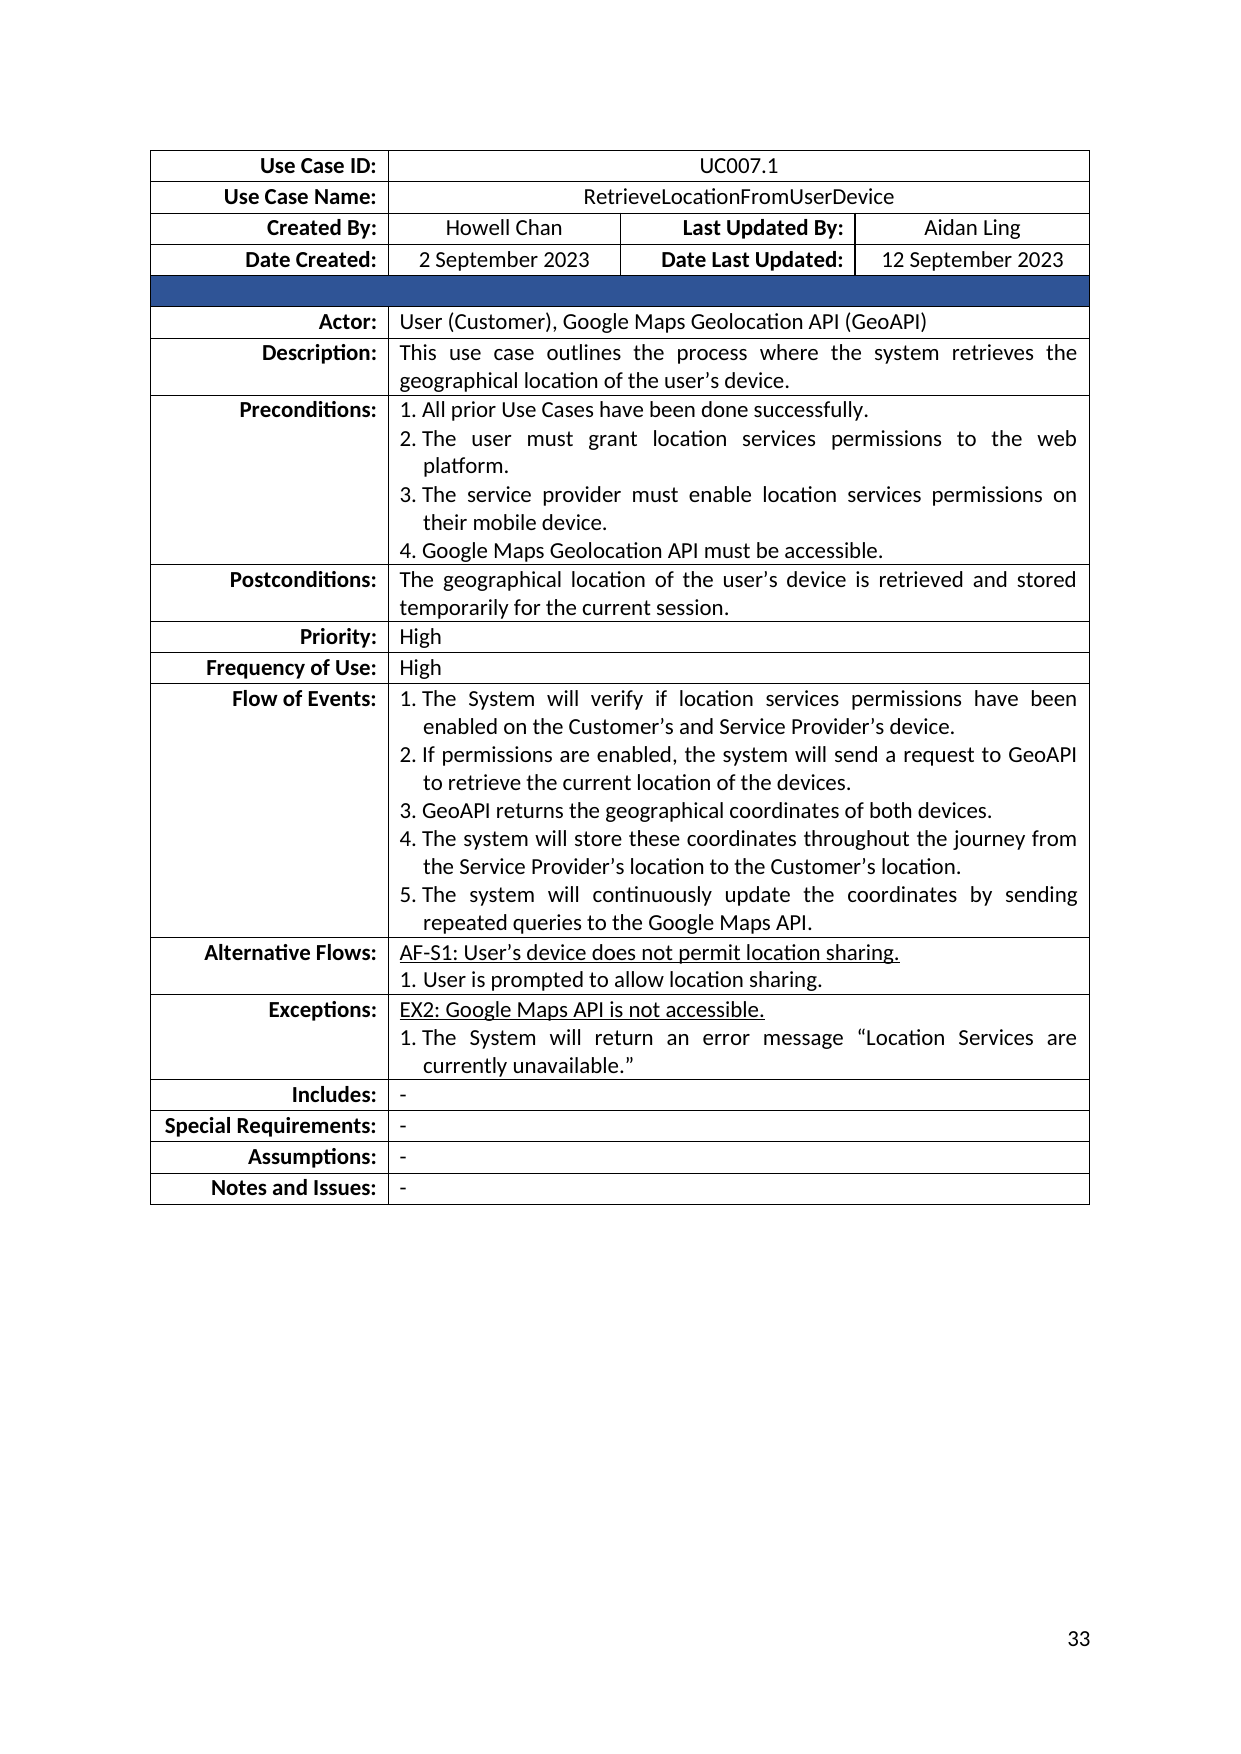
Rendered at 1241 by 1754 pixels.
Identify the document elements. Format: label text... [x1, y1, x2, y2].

table_cell Alternative Flows: [151, 938, 388, 994]
table_cell - [389, 1111, 1089, 1141]
table_cell High [389, 653, 1089, 683]
table_cell Notes and Issues: [151, 1174, 388, 1204]
table_cell The geographical location of the user’s device is retrieved and stored temporarily for the current session. [389, 565, 1089, 621]
table_header Use Case ID: [151, 151, 388, 181]
table_cell - [389, 1142, 1089, 1172]
table_cell Postconditions: [151, 565, 388, 621]
table_cell Howell Chan [389, 214, 620, 244]
table_cell Date Created: [151, 245, 388, 275]
table_cell - [389, 1174, 1089, 1204]
table_cell Priority: [151, 622, 388, 652]
table_header UC007.1 [389, 151, 1089, 181]
table_cell Date Last Updated: [621, 245, 854, 275]
table_cell Description: [151, 339, 388, 394]
table_cell Assumptions: [151, 1142, 388, 1172]
table_cell This use case outlines the process where the system retrieves the geographical location of the user’s device. [389, 339, 1089, 394]
table_cell Aidan Ling [856, 214, 1089, 244]
table_cell RetrieveLocationFromUserDevice [389, 182, 1089, 212]
table_cell Actor: [151, 307, 388, 337]
table_cell Flow of Events: [151, 684, 388, 937]
table_cell Frequency of Use: [151, 653, 388, 683]
table_cell All prior Use Cases have been done successfully. The user must grant location services permissions to the web platform. The service provider must enable location services permissions on their mobile device. Google Maps Geolocation API must be accessible. [389, 396, 1089, 564]
table_cell Use Case Name: [151, 182, 388, 212]
table_cell The System will verify if location services permissions have been enabled on the Customer’s and Service Provider’s device. If permissions are enabled, the system will send a request to GeoAPI to retrieve the current location of the devices. GeoAPI returns the geographical coordinates of both devices. The system will store these coordinates throughout the journey from the Service Provider’s location to the Customer’s location. The system will continuously update the coordinates by sending repeated queries to the Google Maps API. [389, 684, 1089, 937]
table_cell 2 September 2023 [389, 245, 620, 275]
table_cell Preconditions: [151, 396, 388, 564]
table_cell Includes: [151, 1080, 388, 1110]
table_cell 12 September 2023 [856, 245, 1089, 275]
table_cell AF-S1: User’s device does not permit location sharing. User is prompted to allow location sharing. [389, 938, 1089, 994]
table_cell EX2: Google Maps API is not accessible. The System will return an error message “Location Services are currently unavailable.” [389, 995, 1089, 1079]
table_cell Special Requirements: [151, 1111, 388, 1141]
table_cell Last Updated By: [621, 214, 854, 244]
table_cell Created By: [151, 214, 388, 244]
table_cell High [389, 622, 1089, 652]
table_cell [151, 276, 1089, 306]
table_cell - [389, 1080, 1089, 1110]
table_cell User (Customer), Google Maps Geolocation API (GeoAPI) [389, 307, 1089, 337]
table_cell Exceptions: [151, 995, 388, 1079]
